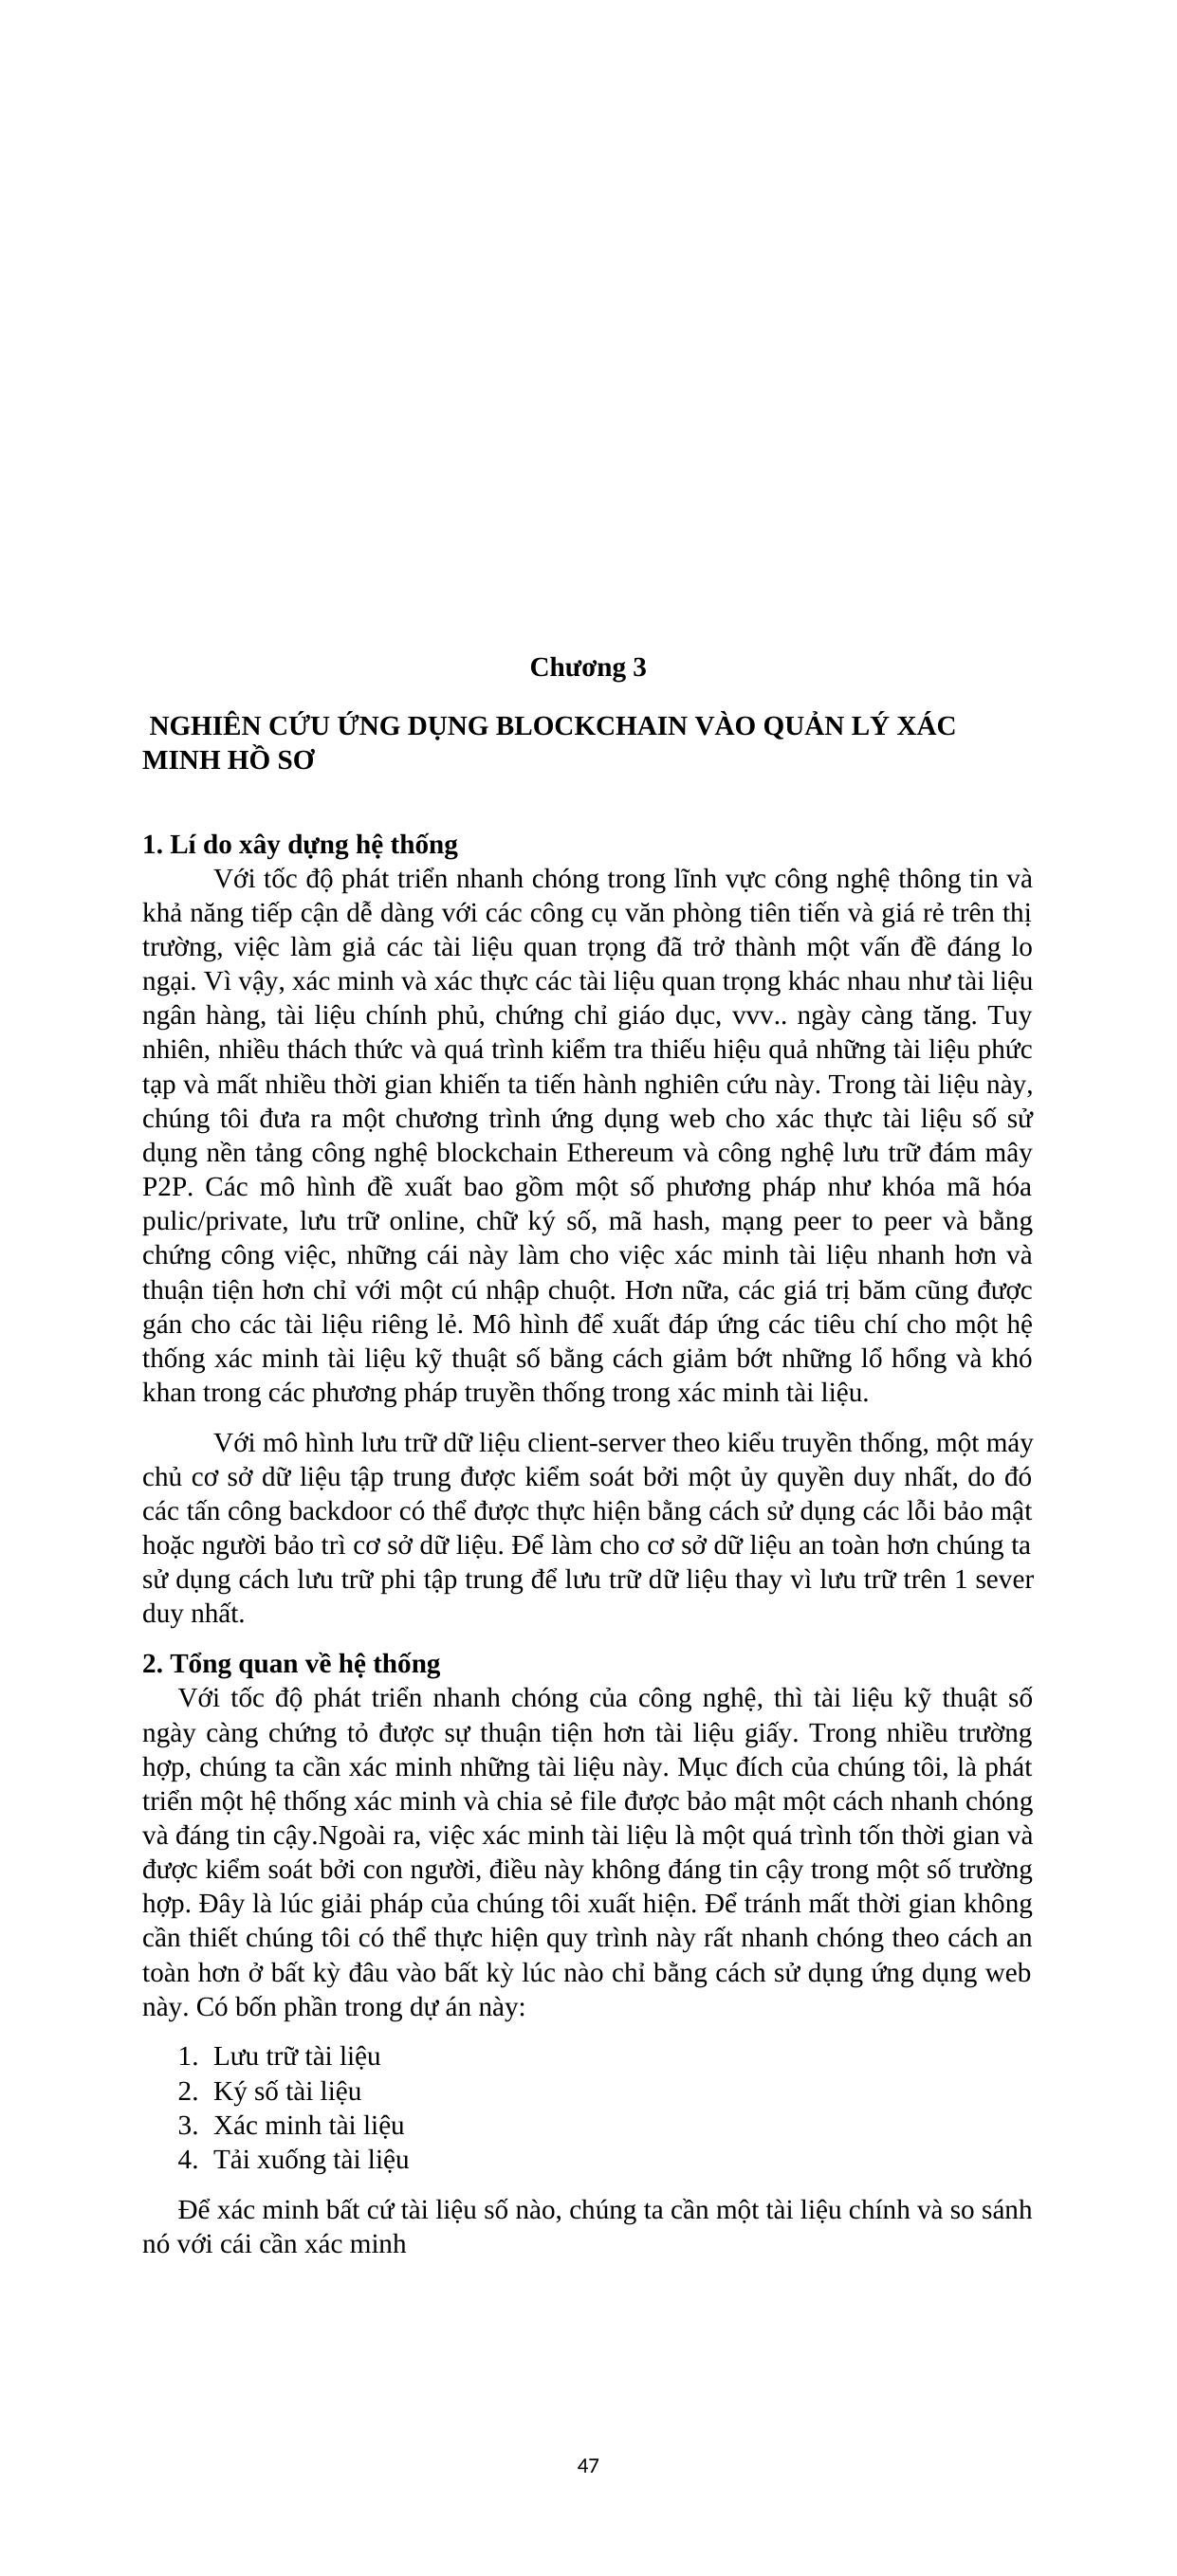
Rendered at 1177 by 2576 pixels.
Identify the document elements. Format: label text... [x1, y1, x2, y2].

subtitle 2. Tổng quan về hệ thống [142, 1647, 1034, 1679]
list Tải xuống tài liệu [177, 2143, 1034, 2175]
subtitle 1. Lí do xây dựng hệ thống [142, 828, 1034, 859]
text Với tốc độ phát triển nhanh chóng của công nghệ, thì tài liệu kỹ thuật số ngày càng chứng tỏ được sự thuận tiện hơn tài liệu giấy. Trong nhiều trường hợp, chúng ta cần xác minh những tài liệu này. Mục đích của chúng tôi, là phát triển một hệ thống xác minh và chia sẻ file được bảo mật một cách nhanh chóng và đáng tin cậy.Ngoài ra, việc xác minh tài liệu là một quá trình tốn thời gian và được kiểm soát bởi con người, điều này không đáng tin cậy trong một số trường hợp. Đây là lúc giải pháp của chúng tôi xuất hiện. Để tránh mất thời gian không cần thiết chúng tôi có thể thực hiện quy trình này rất nhanh chóng theo cách an toàn hơn ở bất kỳ đâu vào bất kỳ lúc nào chỉ bằng cách sử dụng ứng dụng web này. Có bốn phần trong dự án này: [142, 1681, 1034, 2021]
text Để xác minh bất cứ tài liệu số nào, chúng ta cần một tài liệu chính và so sánh nó với cái cần xác minh [142, 2193, 1034, 2259]
list Lưu trữ tài liệu [177, 2040, 1034, 2072]
subtitle Chương 3 [142, 650, 1034, 683]
list Xác minh tài liệu [177, 2109, 1034, 2140]
list Ký số tài liệu [177, 2074, 1034, 2106]
text Với tốc độ phát triển nhanh chóng trong lĩnh vực công nghệ thông tin và khả năng tiếp cận dễ dàng với các công cụ văn phòng tiên tiến và giá rẻ trên thị trường, việc làm giả các tài liệu quan trọng đã trở thành một vấn đề đáng lo ngại. Vì vậy, xác minh và xác thực các tài liệu quan trọng khác nhau như tài liệu ngân hàng, tài liệu chính phủ, chứng chỉ giáo dục, vvv.. ngày càng tăng. Tuy nhiên, nhiều thách thức và quá trình kiểm tra thiếu hiệu quả những tài liệu phức tạp và mất nhiều thời gian khiến ta tiến hành nghiên cứu này. Trong tài liệu này, chúng tôi đưa ra một chương trình ứng dụng web cho xác thực tài liệu số sử dụng nền tảng công nghệ blockchain Ethereum và công nghệ lưu trữ đám mây P2P. Các mô hình đề xuất bao gồm một số phương pháp như khóa mã hóa pulic/private, lưu trữ online, chữ ký số, mã hash, mạng peer to peer và bằng chứng công việc, những cái này làm cho việc xác minh tài liệu nhanh hơn và thuận tiện hơn chỉ với một cú nhập chuột. Hơn nữa, các giá trị băm cũng được gán cho các tài liệu riêng lẻ. Mô hình để xuất đáp ứng các tiêu chí cho một hệ thống xác minh tài liệu kỹ thuật số bằng cách giảm bớt những lổ hổng và khó khan trong các phương pháp truyền thống trong xác minh tài liệu. [142, 862, 1034, 1407]
text Với mô hình lưu trữ dữ liệu client-server theo kiểu truyền thống, một máy chủ cơ sở dữ liệu tập trung được kiểm soát bởi một ủy quyền duy nhất, do đó các tấn công backdoor có thể được thực hiện bằng cách sử dụng các lỗi bảo mật hoặc người bảo trì cơ sở dữ liệu. Để làm cho cơ sở dữ liệu an toàn hơn chúng ta sử dụng cách lưu trữ phi tập trung để lưu trữ dữ liệu thay vì lưu trữ trên 1 sever duy nhất. [142, 1426, 1034, 1629]
subtitle NGHIÊN CỨU ỨNG DỤNG BLOCKCHAIN VÀO QUẢN LÝ XÁC MINH HỒ SƠ [142, 709, 1034, 775]
